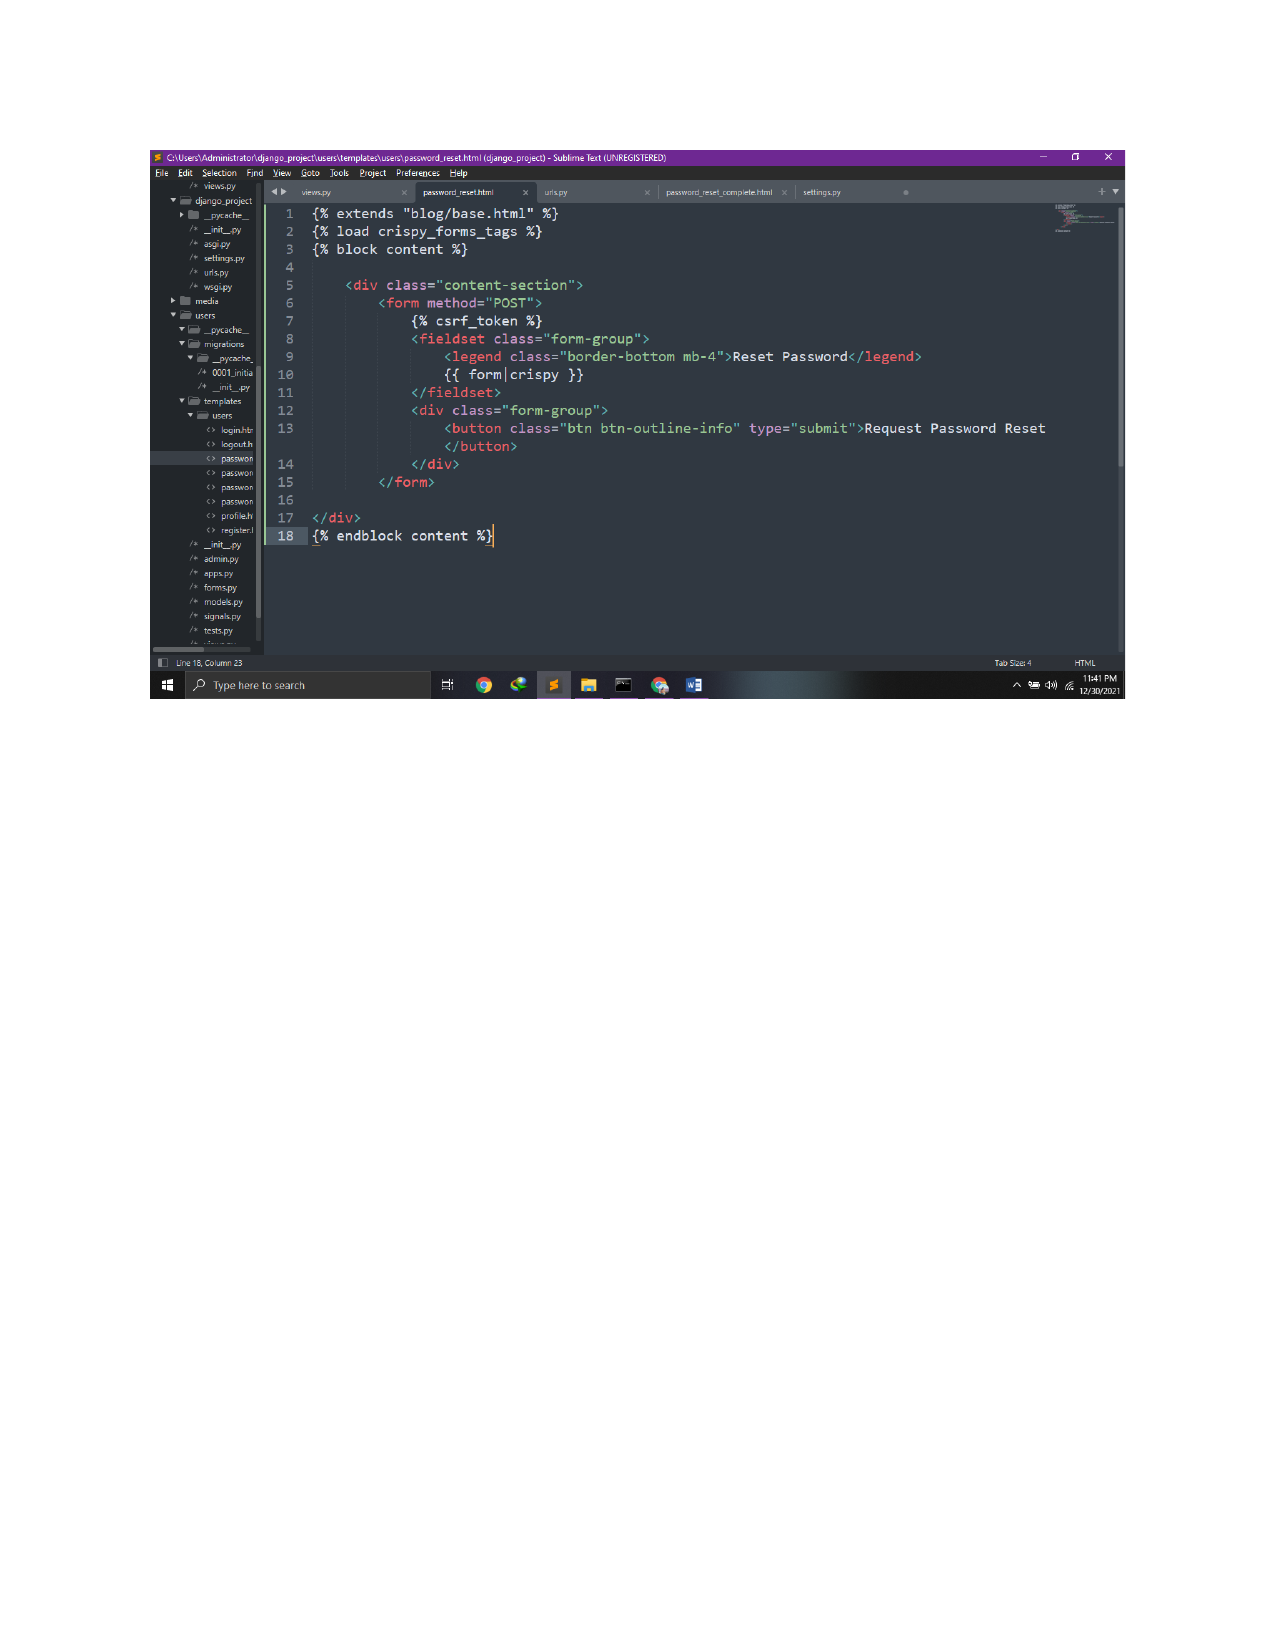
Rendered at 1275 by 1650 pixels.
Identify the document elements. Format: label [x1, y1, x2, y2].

picture [150, 150, 1125, 699]
